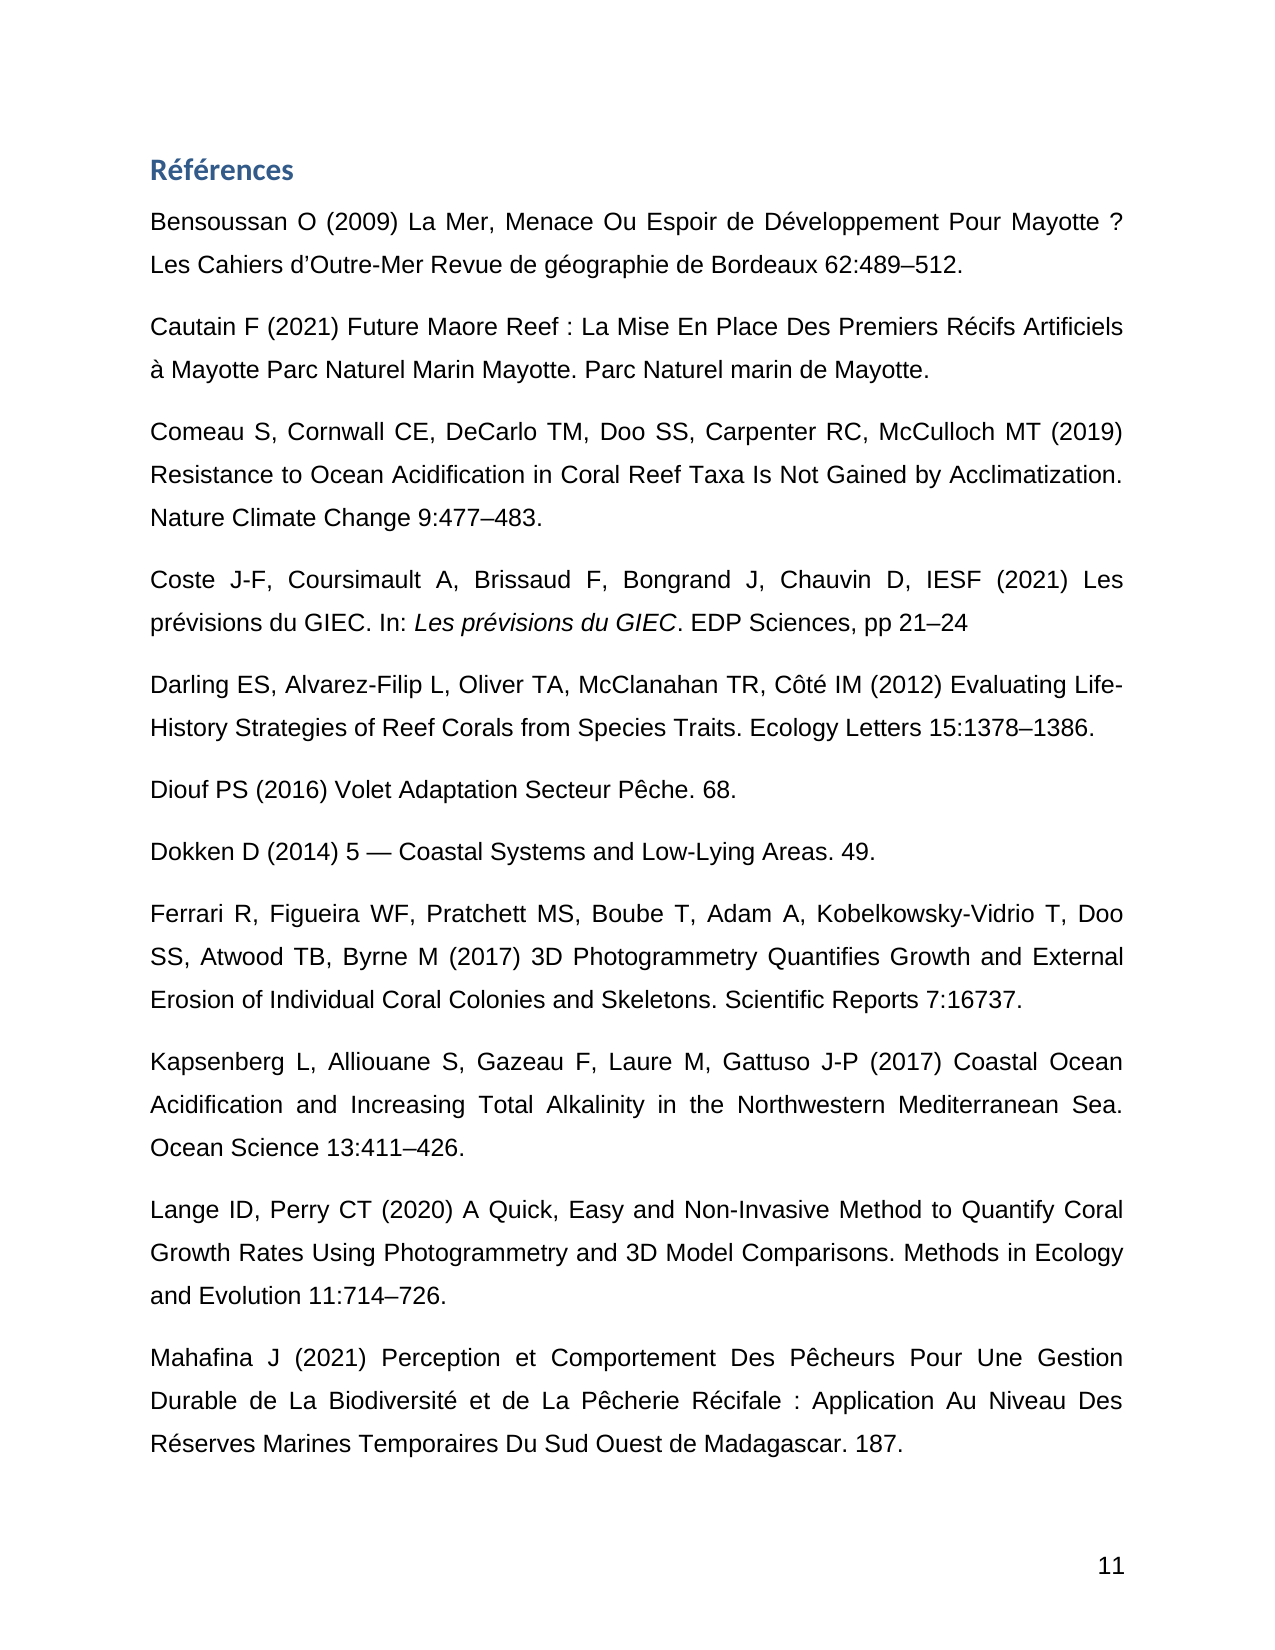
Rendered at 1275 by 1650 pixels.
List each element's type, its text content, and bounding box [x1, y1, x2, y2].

subtitle Références [150, 150, 1125, 188]
